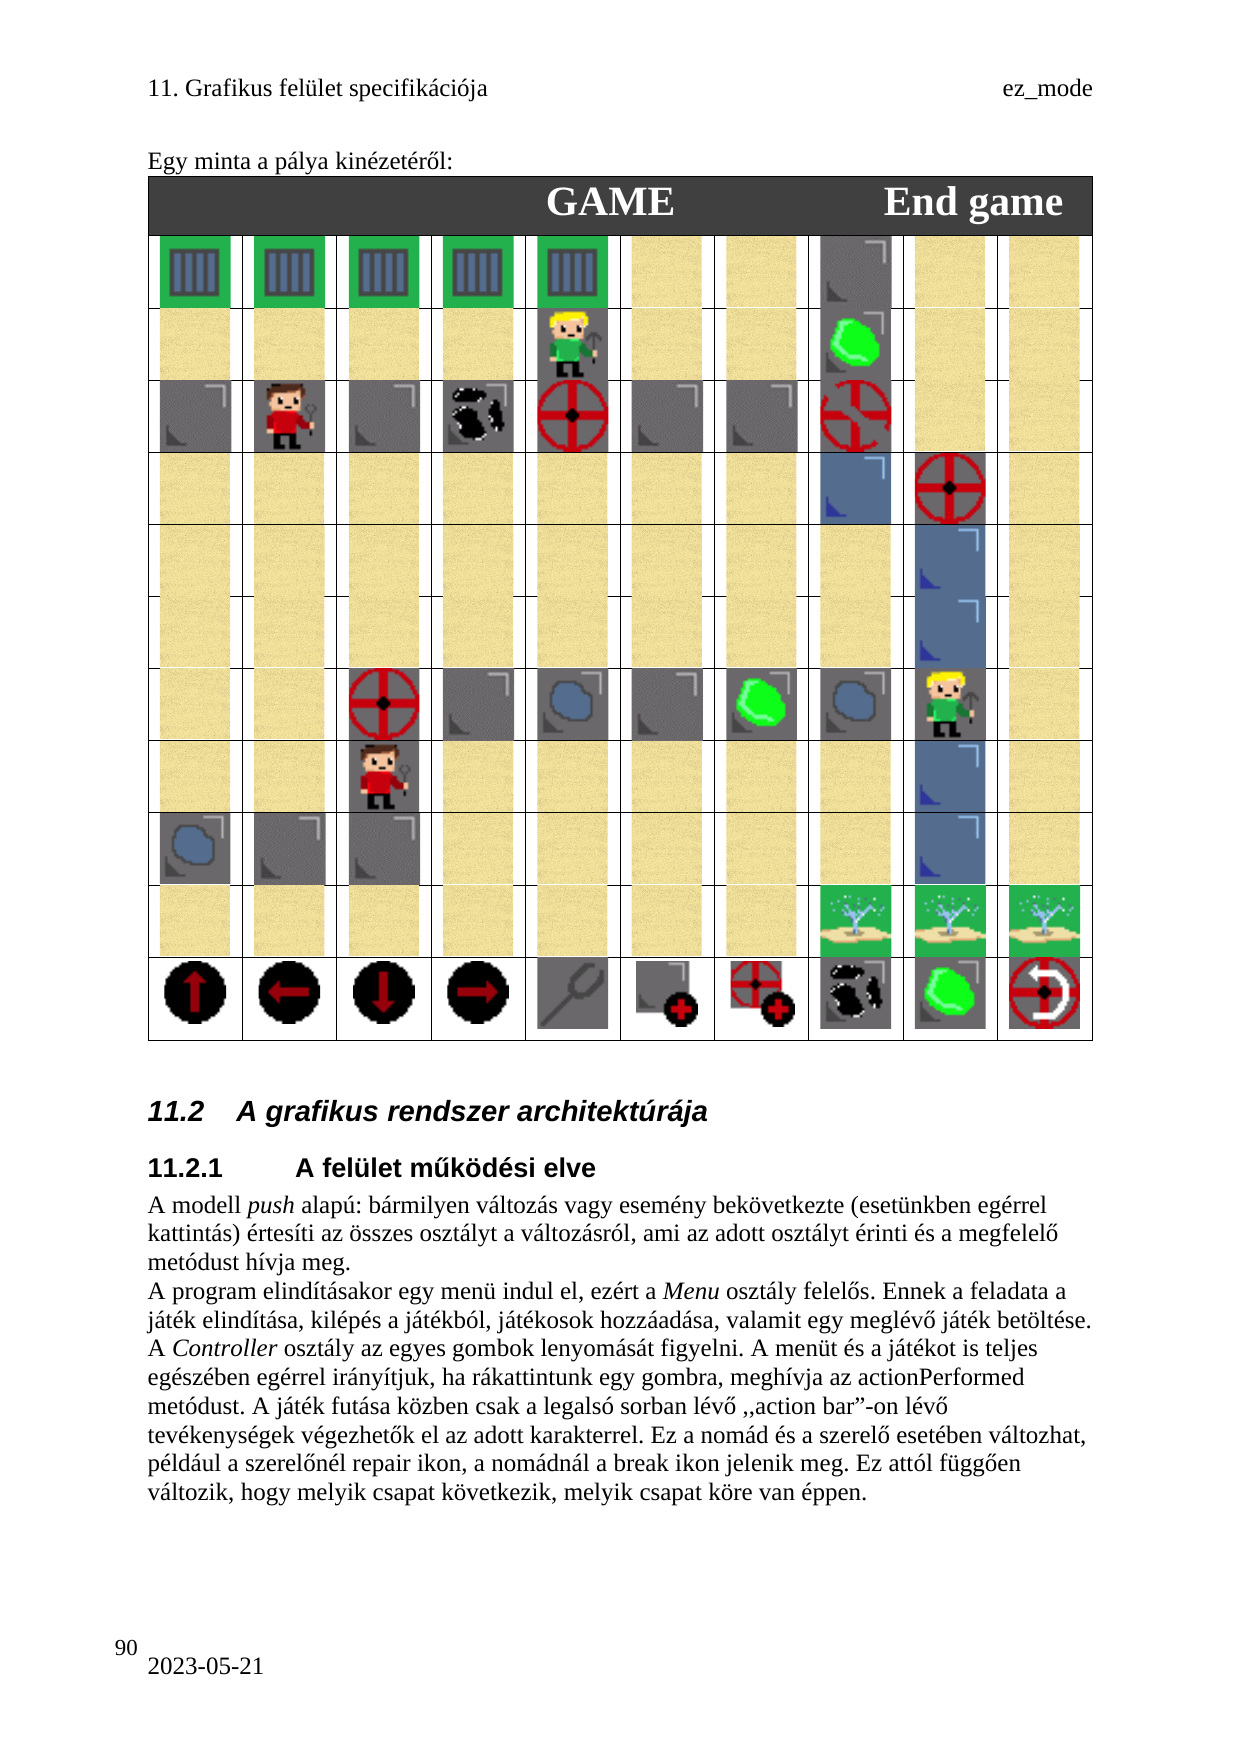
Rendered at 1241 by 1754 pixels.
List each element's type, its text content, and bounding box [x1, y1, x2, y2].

table_cell [337, 886, 431, 957]
table_cell [797, 669, 808, 740]
text metódust. A játék futása közben csak a legalsó sorban lévő ,,action bar”-on lévő [147, 1391, 1176, 1420]
picture [537, 236, 609, 452]
table_cell [891, 813, 903, 884]
table_cell [986, 525, 997, 596]
table_cell [904, 669, 914, 740]
table_cell [998, 886, 1009, 957]
table_cell [432, 741, 442, 812]
picture [1009, 885, 1081, 1029]
table_cell [715, 813, 726, 884]
table_cell [337, 453, 348, 524]
picture [820, 885, 892, 1029]
table_cell [1080, 525, 1092, 596]
picture [159, 236, 232, 452]
table_cell [809, 813, 820, 884]
table_cell [621, 597, 714, 668]
picture [159, 453, 230, 524]
table_cell [149, 669, 242, 740]
table_cell [526, 886, 620, 957]
table_cell [420, 741, 431, 812]
table_cell [526, 669, 537, 740]
table_cell [514, 309, 525, 379]
picture [914, 741, 986, 812]
table_cell [230, 453, 242, 524]
table_cell [998, 236, 1092, 308]
table_cell [421, 381, 431, 452]
picture [631, 308, 704, 452]
table_cell [621, 525, 631, 596]
table_cell [514, 381, 525, 452]
picture [820, 236, 892, 452]
table_cell [432, 597, 525, 668]
table_cell [325, 381, 336, 452]
table_cell [608, 309, 620, 379]
picture [726, 525, 797, 667]
table_cell [432, 453, 442, 524]
table_cell [715, 597, 808, 668]
picture [348, 668, 420, 740]
picture [447, 961, 509, 1024]
picture [159, 668, 230, 739]
table_cell [526, 309, 537, 379]
table_cell [231, 813, 242, 884]
picture [348, 236, 421, 452]
table_cell [809, 958, 903, 1040]
table_cell [809, 669, 820, 740]
table_cell [891, 309, 903, 379]
table_cell [149, 958, 242, 1040]
picture [1009, 453, 1080, 524]
table_cell [432, 886, 525, 957]
table_cell [420, 669, 431, 740]
picture [914, 885, 986, 1029]
table_cell [702, 453, 714, 524]
table_cell [904, 525, 914, 596]
picture [442, 668, 515, 812]
picture [726, 813, 797, 884]
table_cell [149, 813, 159, 884]
table_cell [515, 669, 525, 740]
table_cell [526, 236, 537, 308]
table_cell [325, 236, 336, 308]
table_cell [715, 958, 808, 1040]
picture [537, 525, 608, 667]
table_cell [337, 741, 348, 812]
picture [631, 813, 702, 884]
picture [348, 453, 419, 524]
picture [1009, 668, 1080, 739]
picture [820, 453, 892, 524]
table_cell [608, 741, 620, 812]
picture [353, 961, 415, 1024]
table_cell [526, 813, 537, 884]
picture [348, 741, 420, 812]
table_cell [891, 741, 903, 812]
table_cell [621, 886, 714, 957]
table_cell [892, 381, 903, 452]
table_cell [526, 958, 620, 1040]
picture [537, 668, 609, 740]
table_cell [149, 381, 159, 452]
picture [914, 308, 986, 451]
table_header GAME End game [149, 177, 1092, 235]
table_cell [325, 741, 336, 812]
picture [254, 813, 326, 956]
table_cell [715, 236, 808, 308]
table_cell [904, 309, 914, 379]
table_cell [904, 813, 914, 884]
table_cell [149, 741, 159, 812]
picture [159, 813, 231, 884]
table_cell [608, 453, 620, 524]
table_cell [998, 381, 1092, 452]
table_cell [998, 669, 1092, 740]
table_cell [715, 453, 726, 524]
table_cell [621, 309, 631, 379]
table_cell [243, 525, 254, 596]
table_cell [904, 597, 914, 668]
picture [726, 308, 798, 452]
picture [348, 813, 421, 956]
table_cell [1080, 453, 1092, 524]
table_cell [809, 597, 903, 668]
table_cell [797, 525, 808, 596]
table_cell [419, 309, 431, 379]
table_cell [986, 597, 997, 668]
table_cell [998, 525, 1009, 596]
picture [254, 668, 325, 739]
table_cell [337, 669, 348, 740]
table_cell [621, 741, 631, 812]
table_cell [998, 597, 1092, 668]
table_cell [797, 453, 808, 524]
table_cell [904, 886, 914, 957]
picture [1009, 741, 1080, 812]
picture [254, 525, 325, 667]
subtitle A felület működési elve [147, 1152, 1176, 1184]
table_cell [432, 309, 442, 379]
table_cell [998, 309, 1009, 379]
table_cell [325, 309, 336, 379]
table_cell [243, 381, 254, 452]
picture [442, 885, 514, 956]
table_cell [421, 813, 431, 884]
picture [537, 453, 608, 524]
text változik, hogy melyik csapat következik, melyik csapat köre van éppen. [147, 1477, 1176, 1506]
picture [726, 453, 797, 524]
table_cell [621, 236, 714, 308]
table_cell [243, 741, 254, 812]
table_cell [231, 741, 242, 812]
picture [631, 668, 703, 812]
table_cell [998, 741, 1009, 812]
table_cell [432, 236, 442, 308]
table_cell [798, 381, 808, 452]
table_cell [891, 525, 903, 596]
table_cell [986, 741, 997, 812]
text A program elindításakor egy menü indul el, ezért a Menu osztály felelős. Ennek a feladata a [147, 1276, 1176, 1305]
table_cell [892, 669, 903, 740]
picture [726, 741, 797, 812]
picture [914, 236, 986, 307]
table_cell [243, 886, 336, 957]
picture [254, 453, 325, 524]
picture [631, 236, 702, 307]
table_cell [243, 813, 254, 884]
table_cell [231, 309, 242, 379]
table_cell [149, 236, 159, 308]
table_cell [621, 813, 631, 884]
table_cell [337, 236, 348, 308]
table_cell [998, 453, 1009, 524]
table_cell [419, 453, 431, 524]
table_cell [986, 309, 997, 379]
picture [820, 813, 891, 884]
table_cell [986, 886, 997, 957]
table_cell [243, 236, 254, 308]
text tevékenységek végezhetők el az adott karakterrel. Ez a nomád és a szerelő esetében változhat, például a szerelőnél repair ikon, a nomádnál a break ikon jelenik meg. Ez attól függően [147, 1420, 1088, 1477]
table_cell [514, 525, 525, 596]
picture [254, 236, 325, 452]
table_cell [715, 669, 726, 740]
table_cell [514, 813, 525, 884]
table_cell [325, 525, 336, 596]
table_cell [809, 453, 820, 524]
table_cell [621, 381, 631, 452]
picture [1009, 236, 1080, 307]
table_cell [797, 309, 808, 379]
picture [631, 453, 702, 524]
picture [820, 525, 891, 667]
picture [1009, 525, 1080, 667]
table_cell [809, 525, 820, 596]
picture [159, 885, 230, 956]
table_cell [243, 958, 336, 1040]
picture [254, 741, 325, 812]
table_cell [809, 886, 820, 957]
table_cell [337, 597, 431, 668]
table_cell [325, 453, 336, 524]
table_cell [432, 958, 525, 1040]
table_cell [621, 669, 631, 740]
table_cell [609, 381, 620, 452]
table_cell [232, 381, 242, 452]
table_cell [337, 958, 431, 1040]
table_cell [621, 958, 714, 1040]
table_cell [715, 886, 808, 957]
table_cell [892, 453, 903, 524]
picture [537, 957, 609, 1029]
table_cell [986, 813, 997, 884]
picture [159, 525, 231, 667]
picture [442, 236, 514, 452]
table_cell [809, 236, 820, 308]
table_cell [702, 525, 714, 596]
picture [820, 741, 891, 812]
table_cell [892, 886, 903, 957]
table_cell [904, 381, 997, 452]
table_cell [715, 309, 726, 379]
text A modell push alapú: bármilyen változás vagy esemény bekövetkezte (esetünkben egérrel kattintás) értesíti az összes osztályt a változásról, ami az adott osztályt érinti és a megfelelő metódust hívja meg. [147, 1190, 1061, 1276]
picture [348, 525, 419, 667]
picture [726, 885, 797, 956]
table_cell [621, 453, 631, 524]
table_cell [526, 741, 537, 812]
table_cell [243, 669, 336, 740]
table_cell [608, 525, 620, 596]
picture [636, 961, 698, 1027]
table_cell [326, 813, 336, 884]
table_cell [337, 525, 348, 596]
table_cell [797, 741, 808, 812]
table_cell [704, 381, 714, 452]
picture [159, 741, 231, 812]
table_cell [986, 453, 997, 524]
table_cell [703, 669, 714, 740]
table_cell [904, 958, 997, 1040]
text Egy minta a pálya kinézetéről: [147, 146, 1176, 175]
picture [537, 741, 608, 812]
table_cell [809, 741, 820, 812]
picture [258, 961, 321, 1024]
table_cell [420, 236, 431, 308]
table_cell [432, 669, 442, 740]
table_cell [1080, 813, 1092, 884]
table_cell [608, 813, 620, 884]
table_cell [715, 381, 726, 452]
picture [442, 525, 514, 667]
table_cell [419, 525, 431, 596]
picture [730, 961, 795, 1027]
picture [631, 885, 702, 956]
table_cell [986, 669, 997, 740]
picture [631, 525, 702, 667]
picture [726, 668, 797, 740]
table_cell [809, 381, 820, 452]
table_cell [337, 309, 348, 379]
table_cell [337, 381, 348, 452]
picture [537, 885, 608, 956]
picture [164, 961, 227, 1024]
picture [914, 525, 986, 740]
subtitle A grafikus rendszer architektúrája [147, 1094, 1176, 1128]
table_cell [797, 813, 808, 884]
table_cell [432, 813, 442, 884]
table_cell [513, 453, 525, 524]
picture [914, 453, 986, 524]
table_cell [998, 958, 1092, 1040]
picture [820, 668, 892, 740]
table_cell [715, 741, 726, 812]
picture [914, 813, 986, 884]
table_cell [526, 525, 537, 596]
table_cell [514, 741, 525, 812]
table_cell [702, 813, 714, 884]
table_cell [904, 741, 914, 812]
table_cell [609, 669, 620, 740]
table_cell [243, 597, 336, 668]
table_cell [243, 309, 254, 379]
table_cell [1080, 741, 1092, 812]
picture [1009, 308, 1080, 451]
text játék elindítása, kilépés a játékból, játékosok hozzáadása, valamit egy meglévő játék betöltése. A Controller osztály az egyes gombok lenyomását figyelni. A menüt és a játékot is teljes egészében egérrel irányítjuk, ha rákattintunk egy gombra, meghívja az actionPerformed [147, 1305, 1094, 1391]
table_cell [231, 236, 242, 308]
table_cell [1080, 309, 1092, 379]
table_cell [904, 236, 997, 308]
table_cell [243, 453, 254, 524]
table_cell [715, 525, 726, 596]
picture [442, 813, 514, 884]
table_cell [514, 236, 525, 308]
table_cell [702, 309, 714, 379]
table_cell [1081, 886, 1092, 957]
table_cell [998, 813, 1009, 884]
table_cell [526, 381, 537, 452]
table_cell [526, 453, 537, 524]
picture [1009, 813, 1080, 884]
table_cell [149, 886, 242, 957]
table_cell [231, 525, 242, 596]
table_cell [337, 813, 348, 884]
picture [537, 813, 608, 884]
table_cell [149, 453, 159, 524]
picture [726, 236, 797, 307]
table_cell [702, 741, 714, 812]
table_cell [526, 597, 620, 668]
table_cell [432, 525, 442, 596]
table_cell [149, 597, 242, 668]
table_cell [904, 453, 914, 524]
table_cell [432, 381, 442, 452]
picture [442, 453, 513, 524]
table_cell [892, 236, 903, 308]
table_cell [609, 236, 620, 308]
table_cell [149, 525, 159, 596]
table_cell [809, 309, 820, 379]
table_cell [149, 309, 159, 379]
